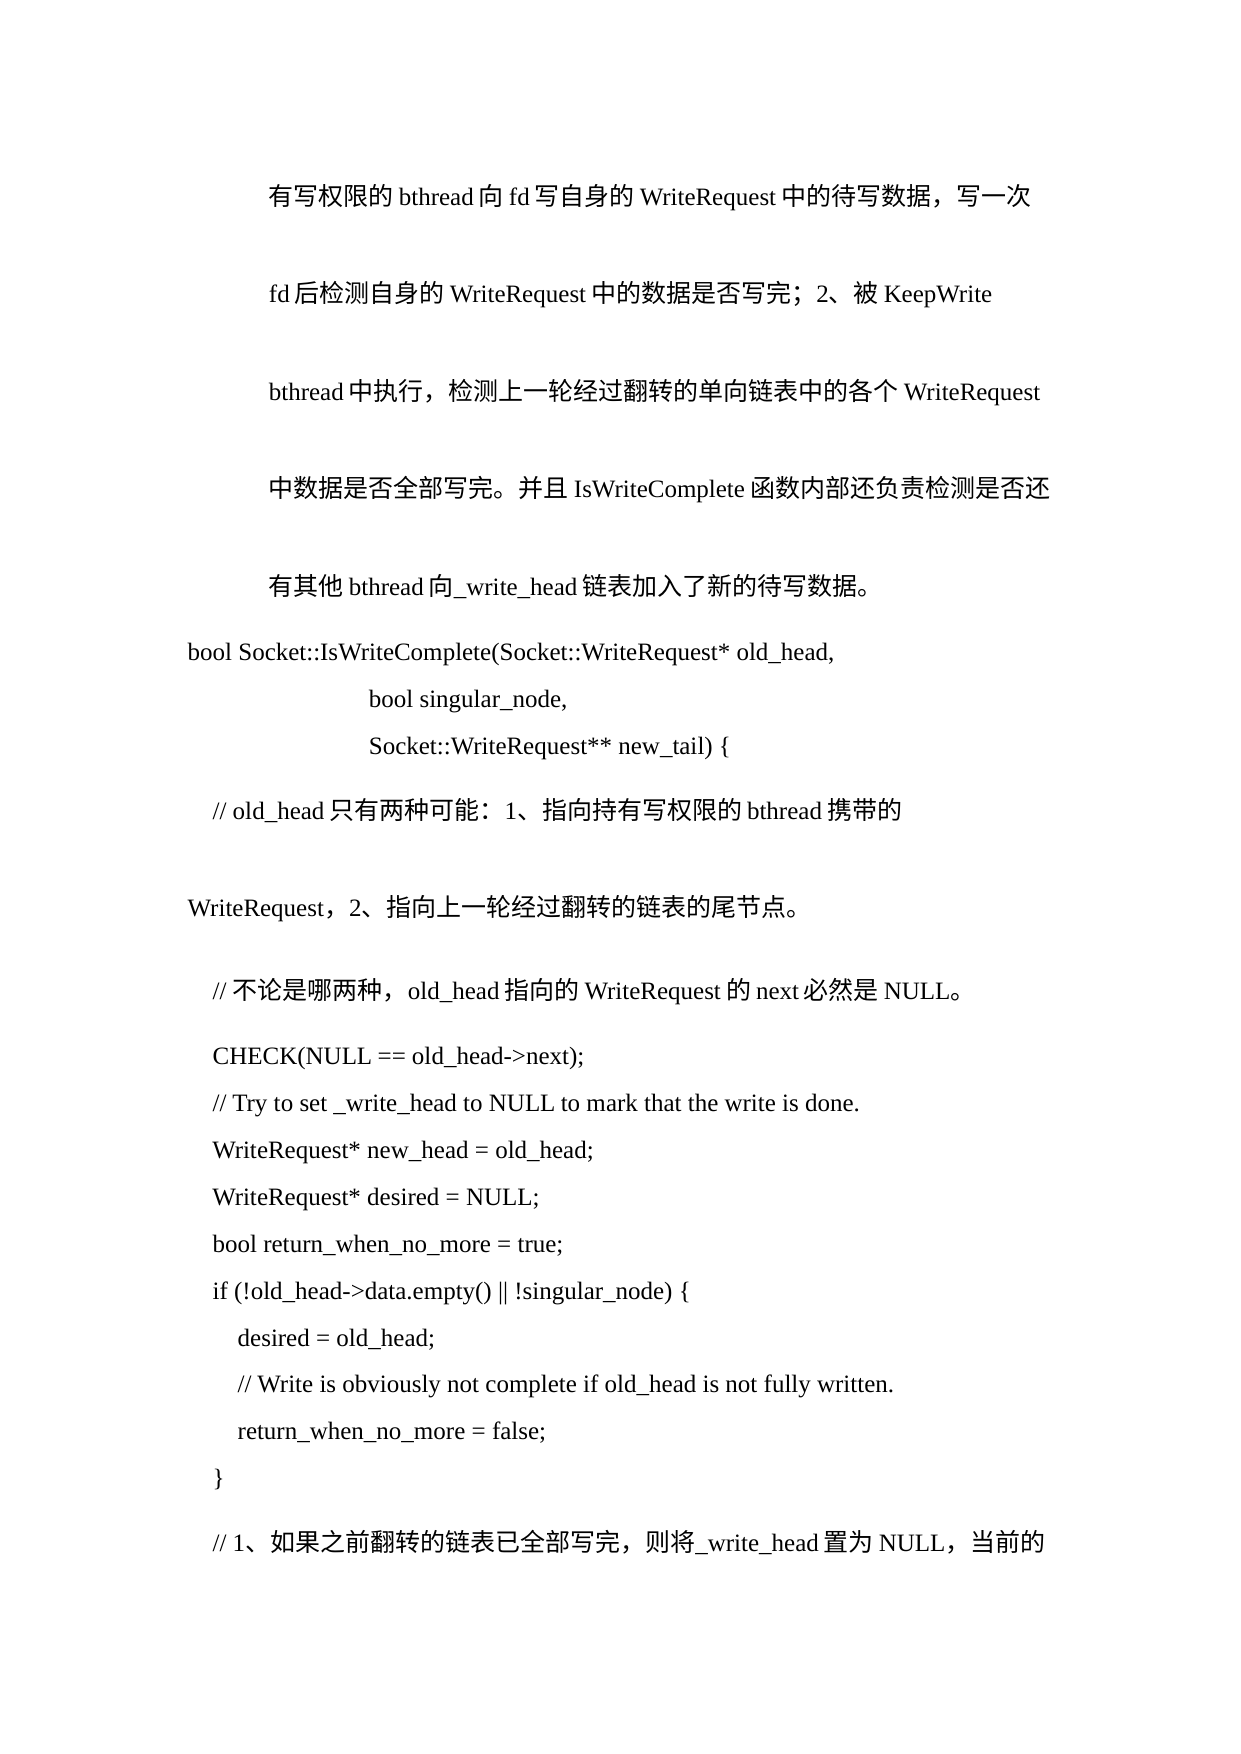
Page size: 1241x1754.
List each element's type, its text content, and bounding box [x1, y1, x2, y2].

text CHECK(NULL == old_head->next); [187, 1039, 1053, 1072]
text bool return_when_no_more = true; [187, 1227, 1053, 1259]
text return_when_no_more = false; [187, 1414, 1053, 1447]
text desired = old_head; [187, 1321, 1053, 1353]
text bool singular_node, [187, 682, 1053, 714]
text Socket::WriteRequest** new_tail) { [187, 729, 1053, 761]
text // Try to set _write_head to NULL to mark that the write is done. [187, 1086, 1053, 1119]
text bool Socket::IsWriteComplete(Socket::WriteRequest* old_head, [187, 635, 1053, 668]
text } [187, 1461, 1053, 1494]
text // old_head只有两种可能：1、指向持有写权限的bthread携带的WriteRequest，2、指向上一轮经过翻转的链表的尾节点。 [187, 776, 1053, 938]
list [231, 162, 1053, 617]
text WriteRequest* desired = NULL; [187, 1180, 1053, 1213]
text // Write is obviously not complete if old_head is not fully written. [187, 1368, 1053, 1400]
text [187, 1508, 1053, 1573]
text if (!old_head->data.empty() || !singular_node) { [187, 1274, 1053, 1306]
text // 不论是哪两种，old_head指向的WriteRequest的next必然是NULL。 [187, 956, 1053, 1021]
text WriteRequest* new_head = old_head; [187, 1133, 1053, 1166]
